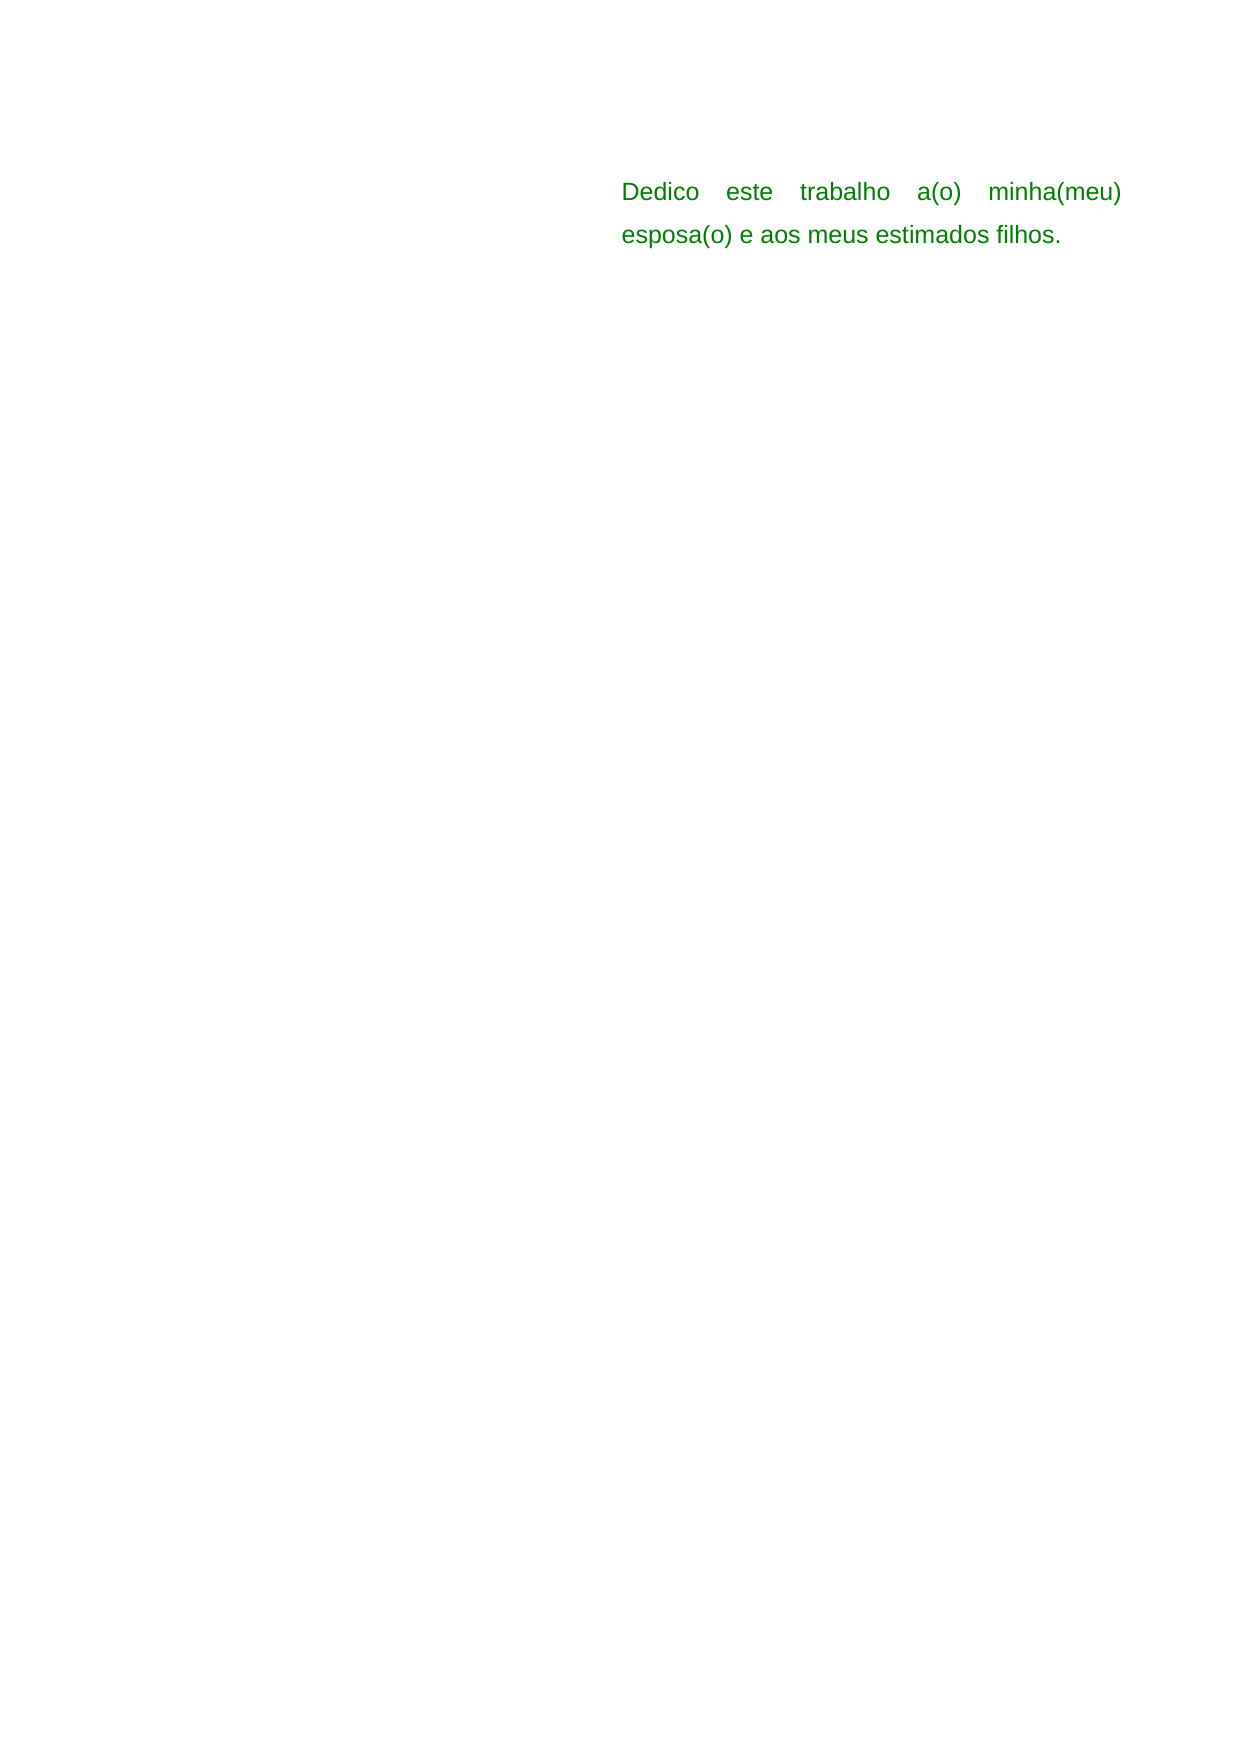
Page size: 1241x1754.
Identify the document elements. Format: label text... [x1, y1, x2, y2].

text Dedico este trabalho a(o) minha(meu) esposa(o) e aos meus estimados filhos. [621, 177, 1122, 249]
